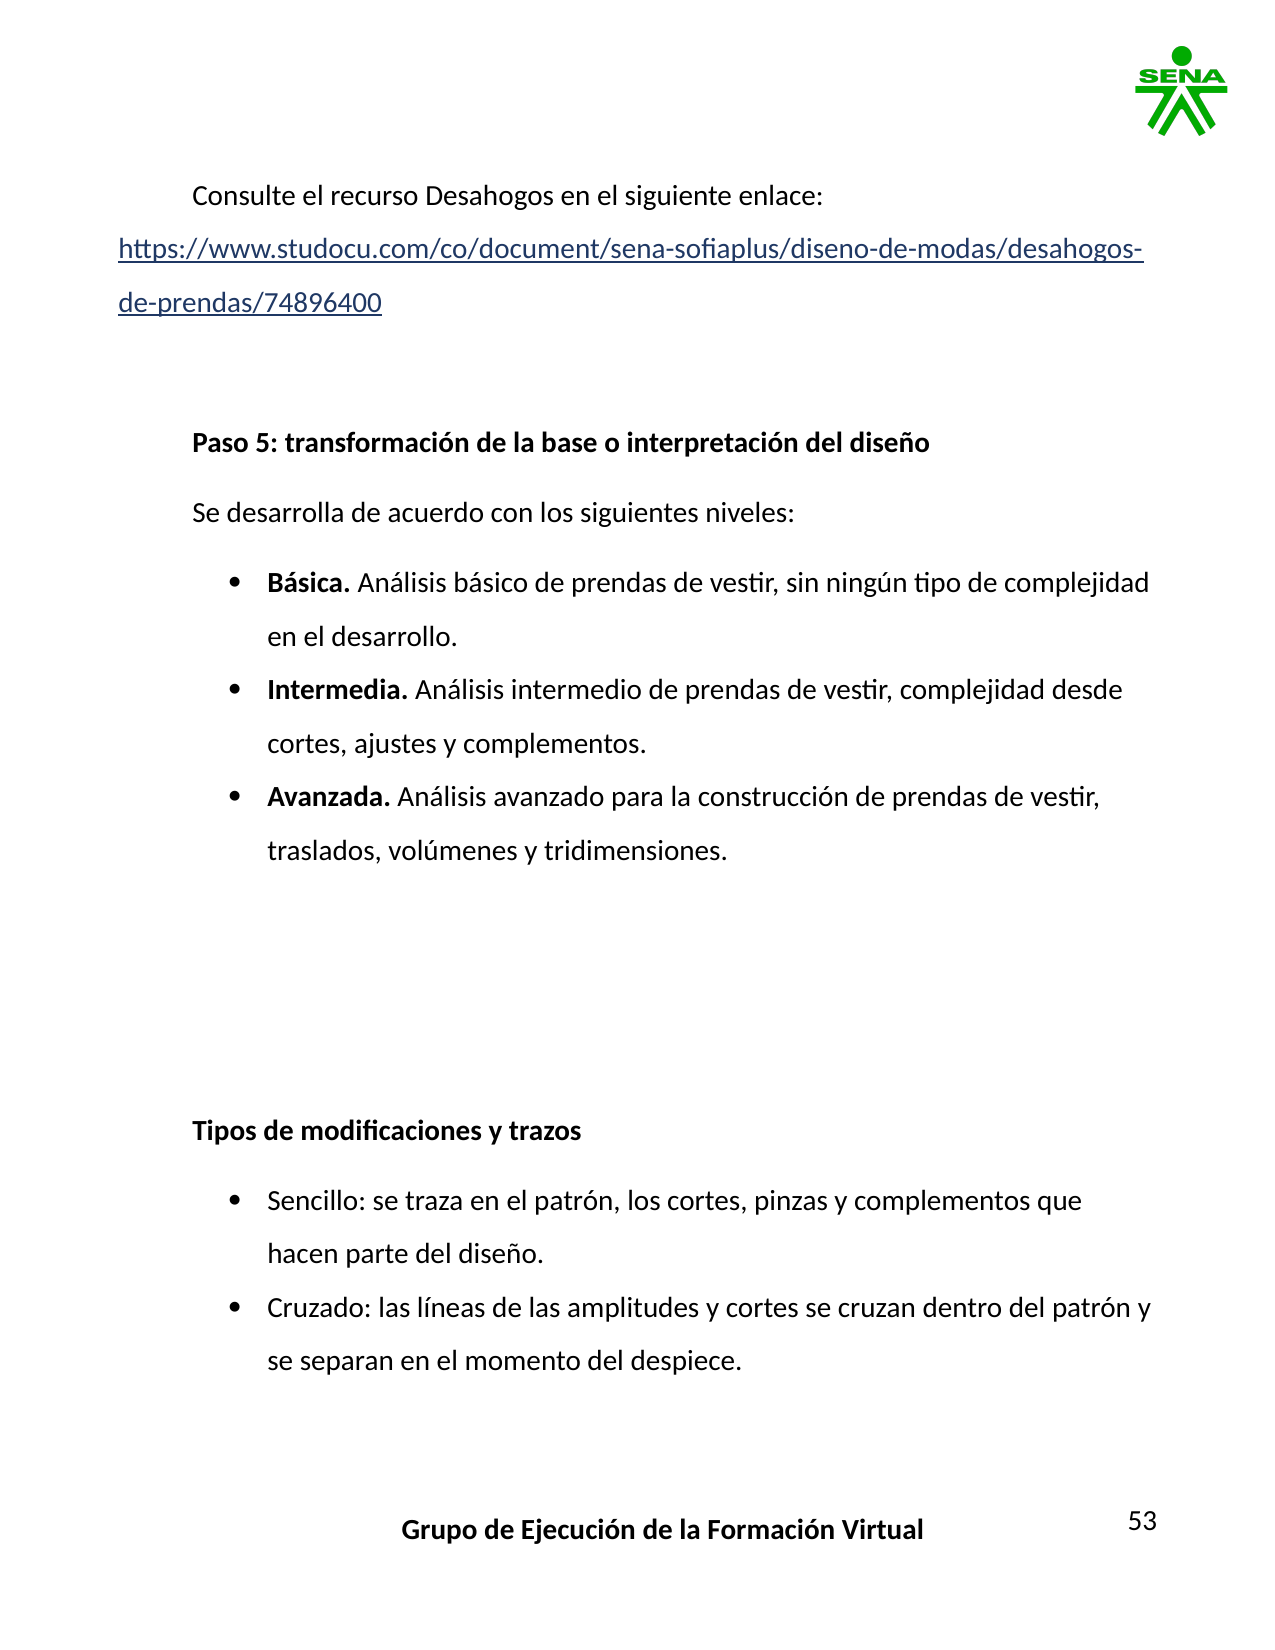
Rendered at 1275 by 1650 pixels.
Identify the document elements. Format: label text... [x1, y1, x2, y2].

text Consulte el recurso Desahogos en el siguiente enlace: https://www.studocu.com/co/document/sena-sofiaplus/diseno-de-modas/desahogos-de-prendas/74896400 [118, 177, 1157, 320]
list Intermedia. Análisis intermedio de prendas de vestir, complejidad desde cortes, ajustes y complementos. [229, 671, 1157, 760]
list Básica. Análisis básico de prendas de vestir, sin ningún tipo de complejidad en el desarrollo. [229, 564, 1157, 653]
text Se desarrolla de acuerdo con los siguientes niveles: [118, 494, 1157, 530]
list Cruzado: las líneas de las amplitudes y cortes se cruzan dentro del patrón y se separan en el momento del despiece. [229, 1289, 1157, 1378]
picture [1135, 46, 1228, 136]
list Avanzada. Análisis avanzado para la construcción de prendas de vestir, traslados, volúmenes y tridimensiones. [229, 778, 1157, 867]
text Tipos de modificaciones y trazos [118, 1112, 1157, 1148]
list Sencillo: se traza en el patrón, los cortes, pinzas y complementos que hacen parte del diseño. [229, 1182, 1157, 1271]
text Paso 5: transformación de la base o interpretación del diseño [118, 424, 1157, 460]
